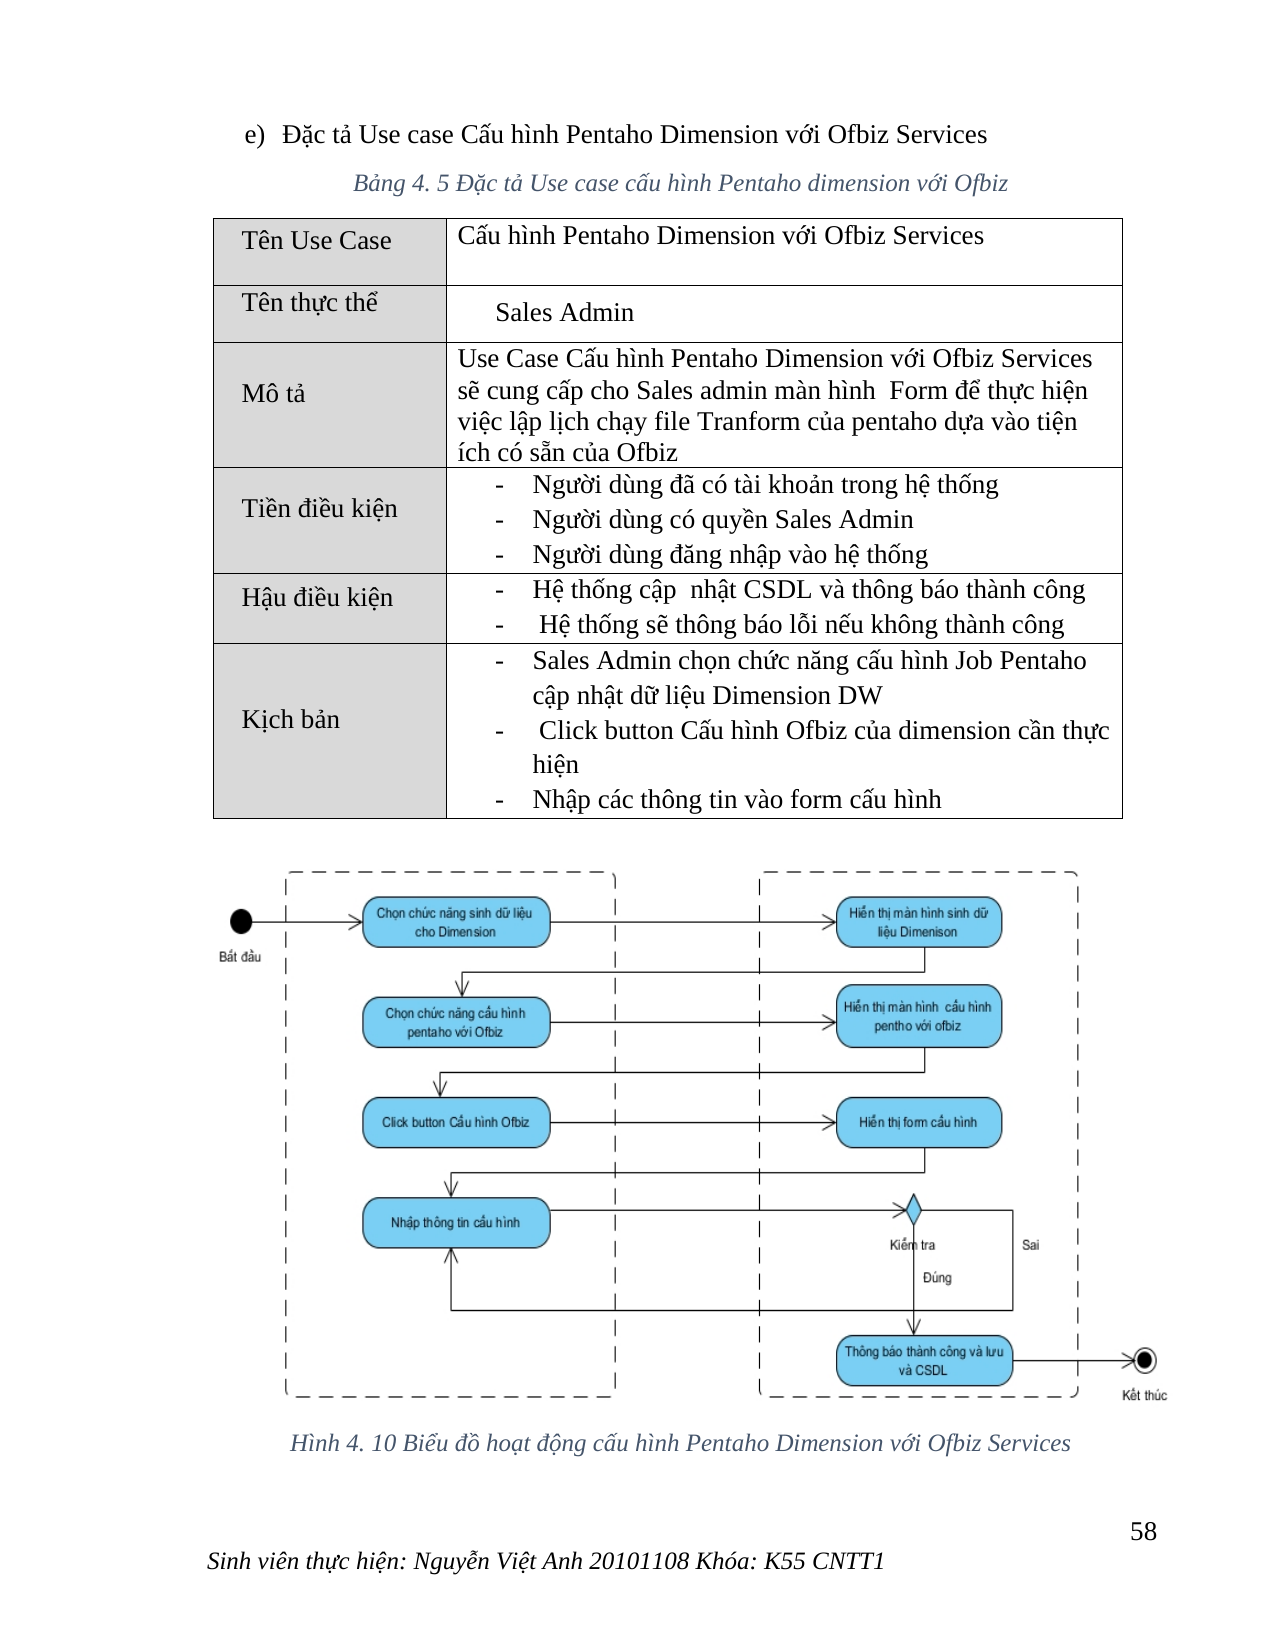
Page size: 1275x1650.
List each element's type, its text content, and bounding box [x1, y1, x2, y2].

table_cell Use Case Cấu hình Pentaho Dimension với Ofbiz Services sẽ cung cấp cho Sales admin màn hình Form để thực hiện việc lập lịch chạy file Tranform của pentaho dựa vào tiện ích có sẵn của Ofbiz [447, 343, 1122, 467]
table_cell Sales Admin chọn chức năng cấu hình Job Pentaho cập nhật dữ liệu Dimension DW Click button Cấu hình Ofbiz của dimension cần thực hiện Nhập các thông tin vào form cấu hình [447, 644, 1122, 818]
list Đặc tả Use case Cấu hình Pentaho Dimension với Ofbiz Services [244, 118, 1157, 149]
table_header Tên Use Case [214, 219, 446, 285]
table_header Cấu hình Pentaho Dimension với Ofbiz Services [447, 219, 1122, 285]
text Hình 4. 10 Biểu đồ hoạt động cấu hình Pentaho Dimension với Ofbiz Services [207, 1428, 1157, 1456]
table_cell Sales Admin [447, 286, 1122, 342]
table_cell Hậu điều kiện [214, 574, 446, 643]
table_cell Người dùng đã có tài khoản trong hệ thống Người dùng có quyền Sales Admin Người dùng đăng nhập vào hệ thống [447, 468, 1122, 573]
table_cell Mô tả [214, 343, 446, 467]
text Bảng 4. 5 Đặc tả Use case cấu hình Pentaho dimension với Ofbiz [207, 168, 1157, 197]
picture [206, 869, 1182, 1409]
table_cell Tiền điều kiện [214, 468, 446, 573]
table_cell Tên thực thể [214, 286, 446, 342]
table_cell Kịch bản [214, 644, 446, 818]
table_cell Hệ thống cập nhật CSDL và thông báo thành công Hệ thống sẽ thông báo lỗi nếu không thành công [447, 574, 1122, 643]
